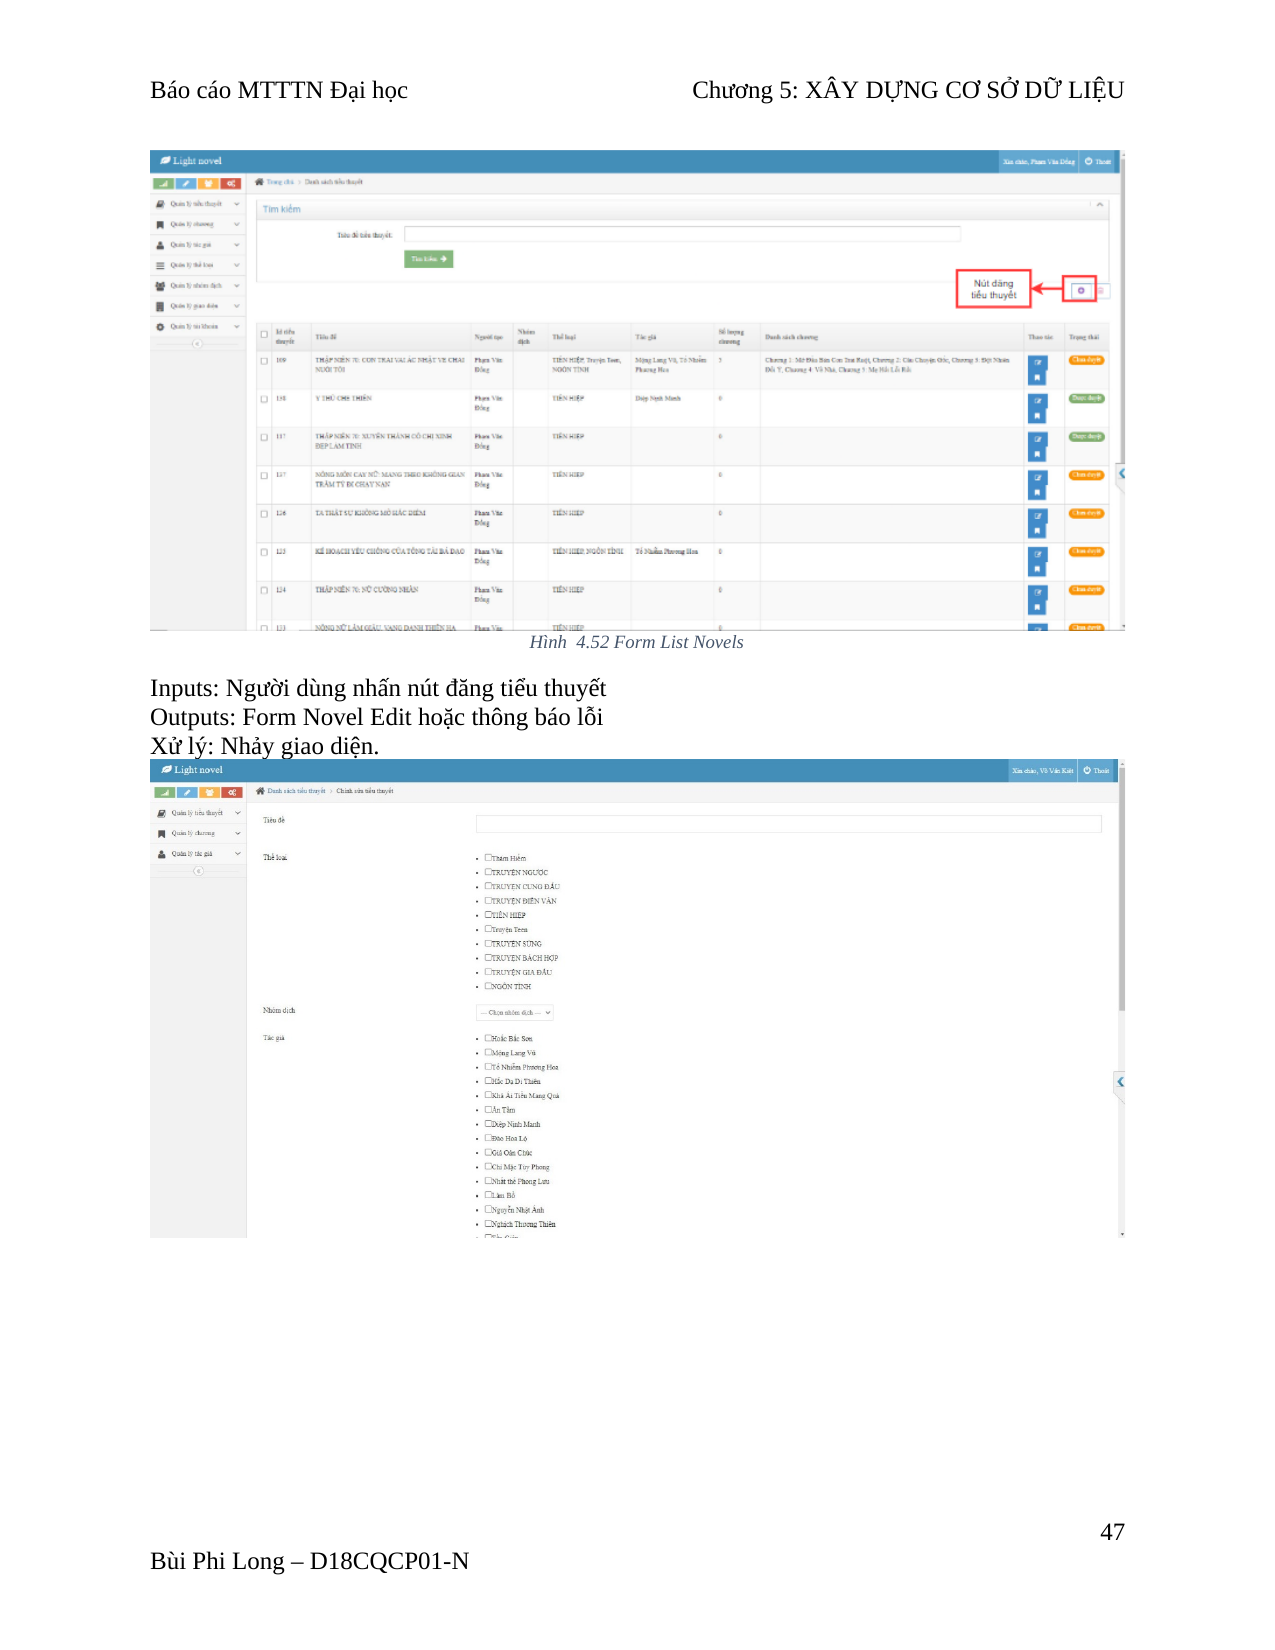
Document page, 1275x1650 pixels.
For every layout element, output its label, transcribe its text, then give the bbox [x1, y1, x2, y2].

picture [150, 150, 1125, 631]
picture [150, 759, 1125, 1238]
text Xử lý: Nhảy giao diện. [150, 731, 1125, 759]
text Outputs: Form Novel Edit hoặc thông báo lỗi [150, 702, 1125, 731]
text Inputs: Người dùng nhấn nút đăng tiểu thuyết [150, 673, 1125, 702]
